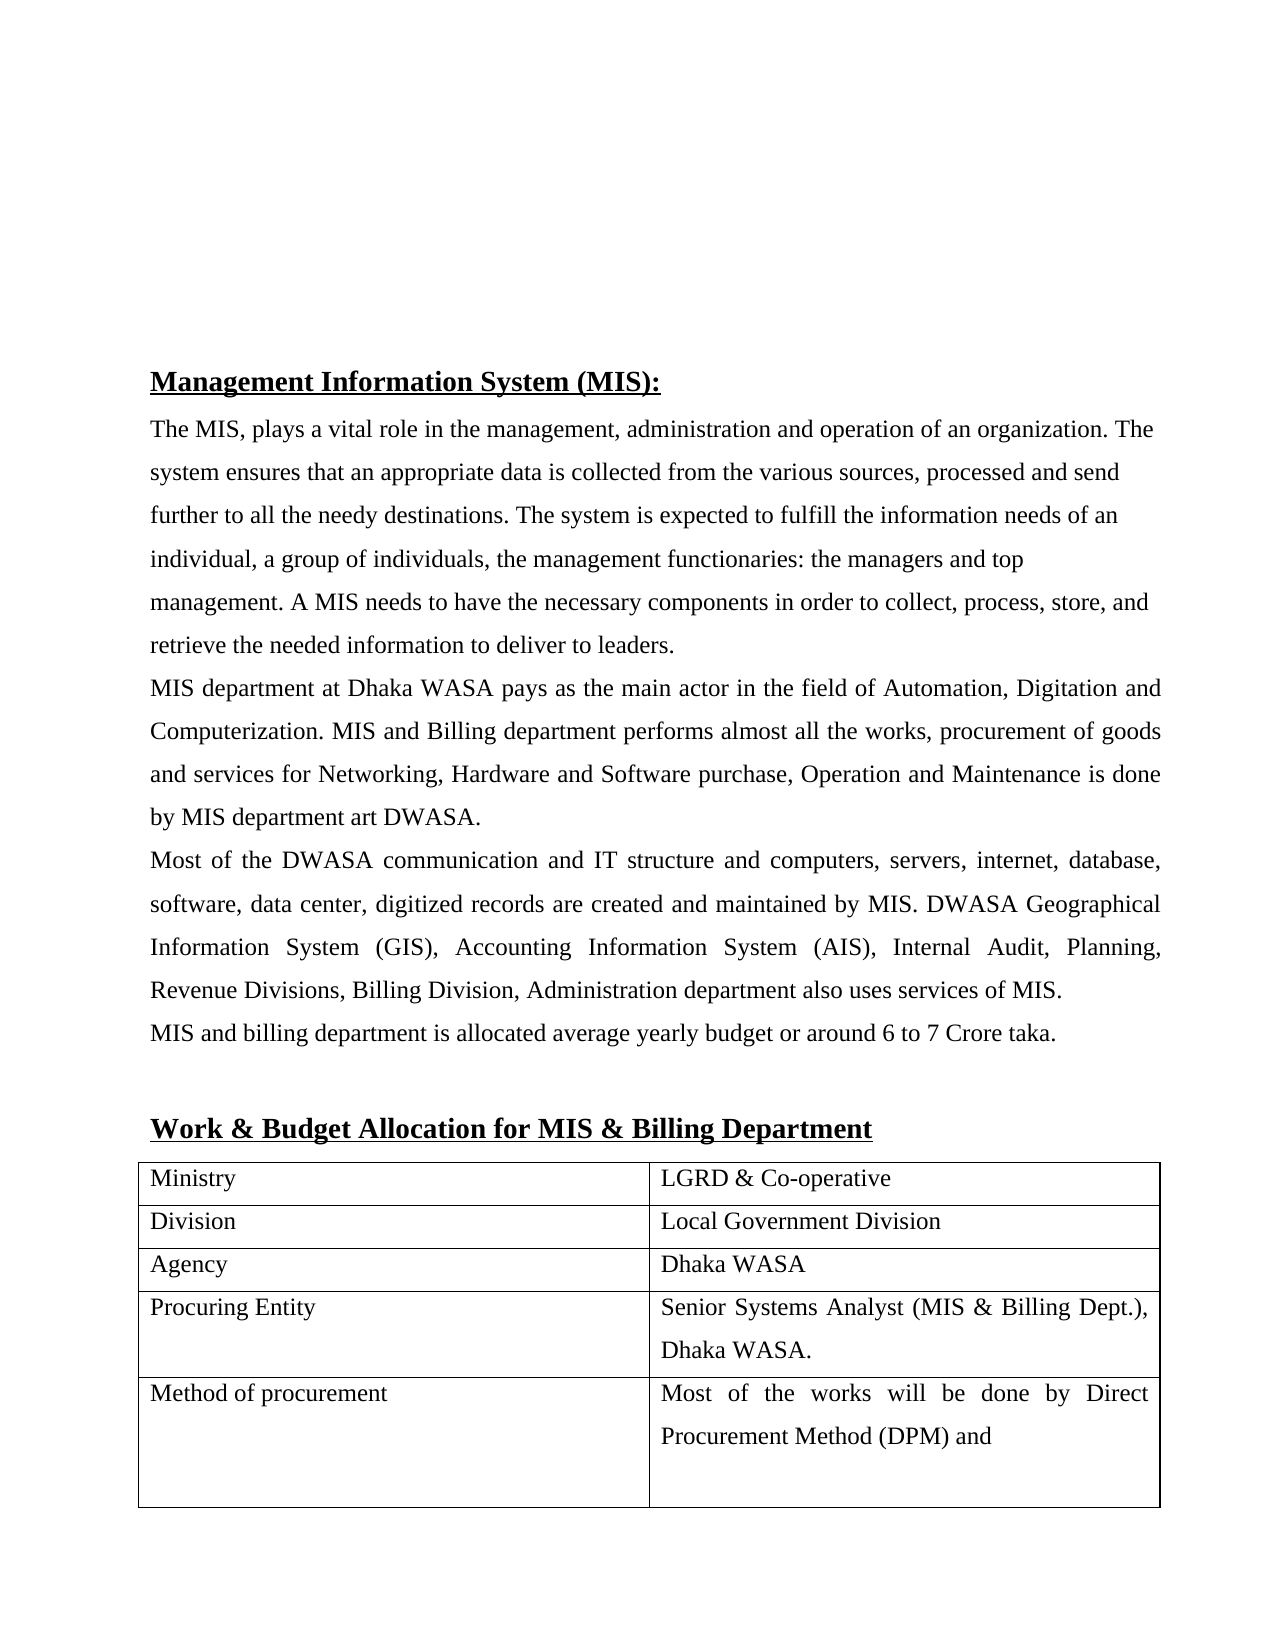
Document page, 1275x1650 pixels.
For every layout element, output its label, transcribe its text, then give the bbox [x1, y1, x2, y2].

text Management Information System (MIS): [150, 364, 1162, 398]
text Most of the DWASA communication and IT structure and computers, servers, internet, database, software, data center, digitized records are created and maintained by MIS. DWASA Geographical Information System (GIS), Accounting Information System (AIS), Internal Audit, Planning, Revenue Divisions, Billing Division, Administration department also uses services of MIS. [150, 846, 1162, 1004]
table_cell Local Government Division [650, 1206, 1159, 1248]
text The MIS, plays a vital role in the management, administration and operation of an organization. The system ensures that an appropriate data is collected from the various sources, processed and send further to all the needy destinations. The system is expected to fulfill the information needs of an individual, a group of individuals, the management functionaries: the managers and top management. A MIS needs to have the necessary components in order to collect, process, store, and retrieve the needed information to deliver to leaders. [150, 414, 1162, 659]
table_header LGRD & Co-operative [650, 1163, 1159, 1205]
table_cell Most of the works will be done by Direct Procurement Method (DPM) and [650, 1378, 1159, 1507]
text MIS and billing department is allocated average yearly budget or around 6 to 7 Crore taka. [150, 1018, 1162, 1047]
text Work & Budget Allocation for MIS & Billing Department [150, 1112, 1162, 1145]
table_cell Division [139, 1206, 649, 1248]
text MIS department at Dhaka WASA pays as the main actor in the field of Automation, Digitation and Computerization. MIS and Billing department performs almost all the works, procurement of goods and services for Networking, Hardware and Software purchase, Operation and Maintenance is done by MIS department art DWASA. [150, 673, 1162, 831]
table_cell Method of procurement [139, 1378, 649, 1507]
table_header Ministry [139, 1163, 649, 1205]
table_cell Senior Systems Analyst (MIS & Billing Dept.), Dhaka WASA. [650, 1292, 1159, 1377]
table_cell Agency [139, 1249, 649, 1291]
table_cell Dhaka WASA [650, 1249, 1159, 1291]
table_cell Procuring Entity [139, 1292, 649, 1377]
